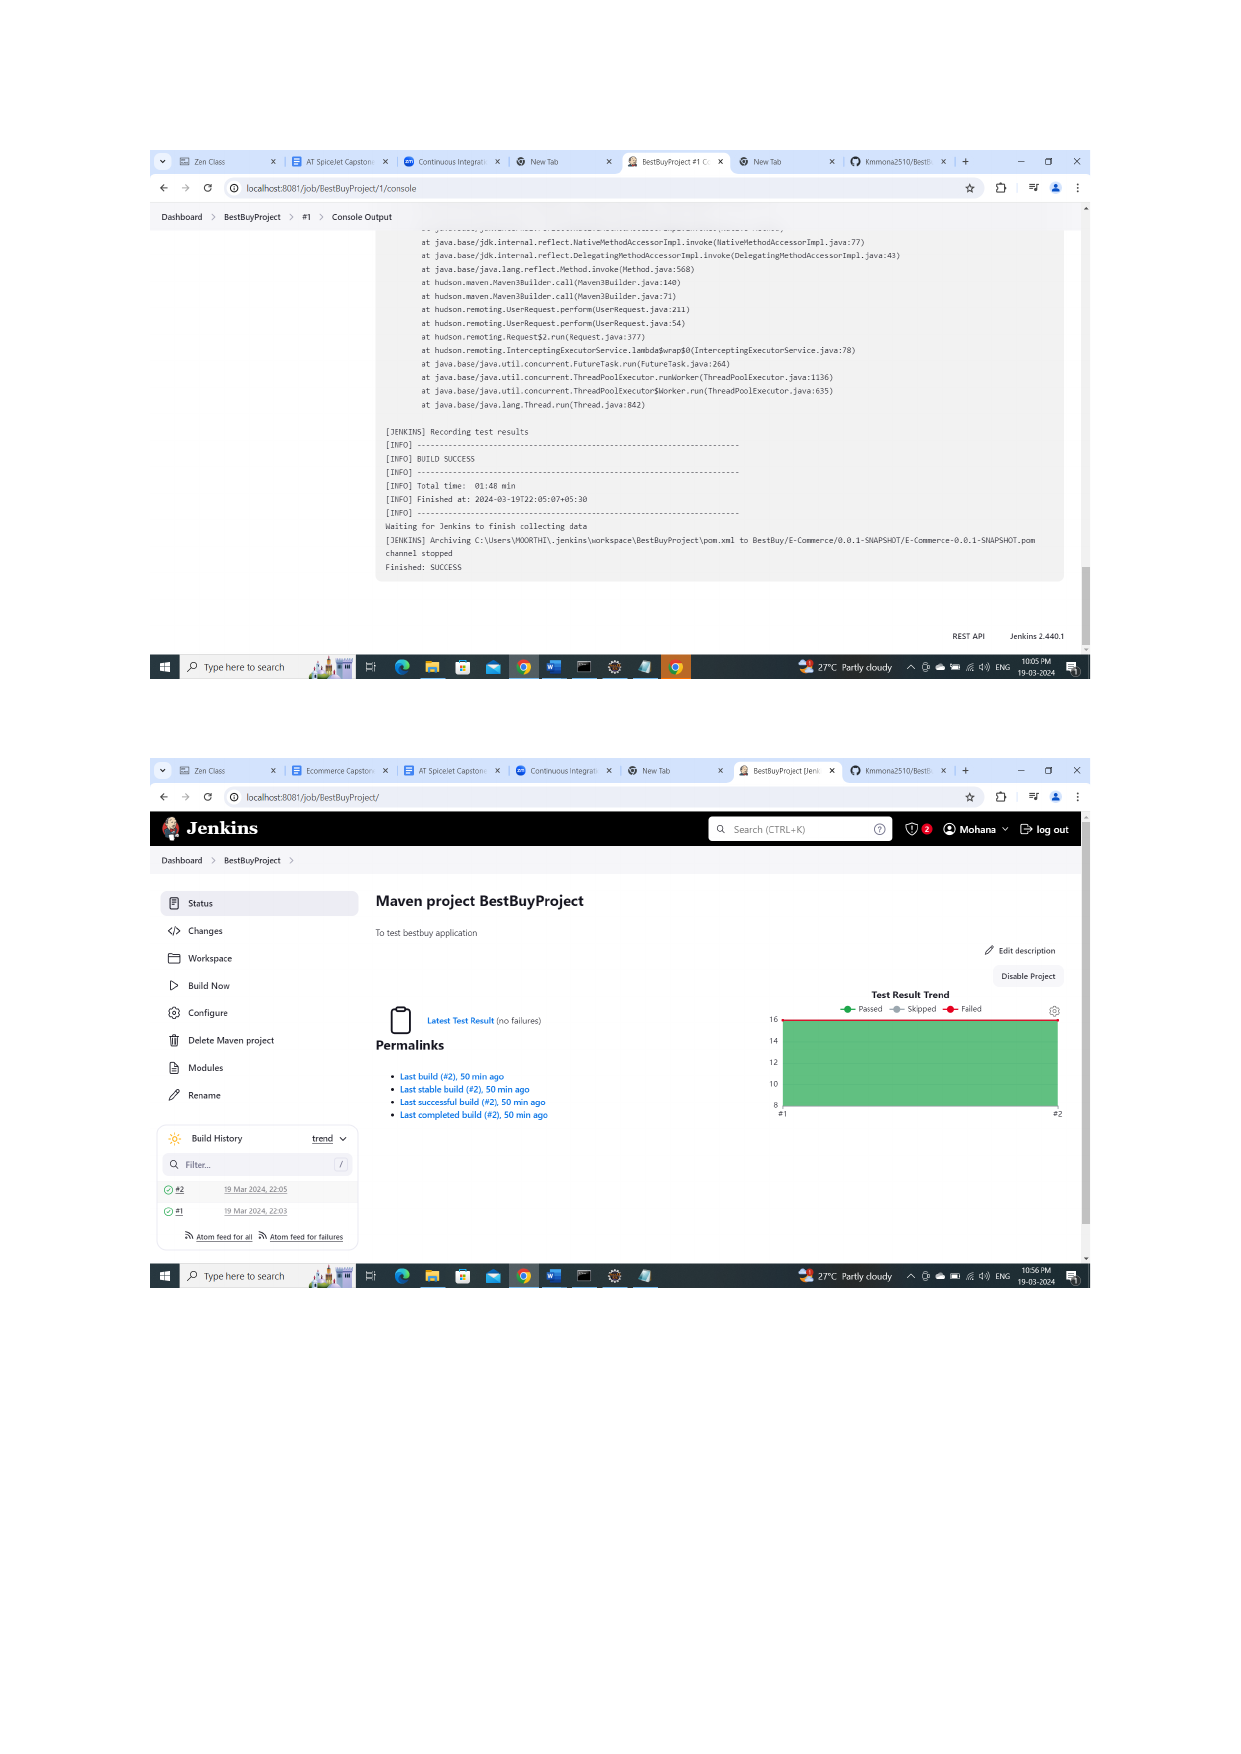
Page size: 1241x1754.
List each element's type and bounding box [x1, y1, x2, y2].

picture [150, 150, 1091, 679]
picture [150, 758, 1091, 1288]
